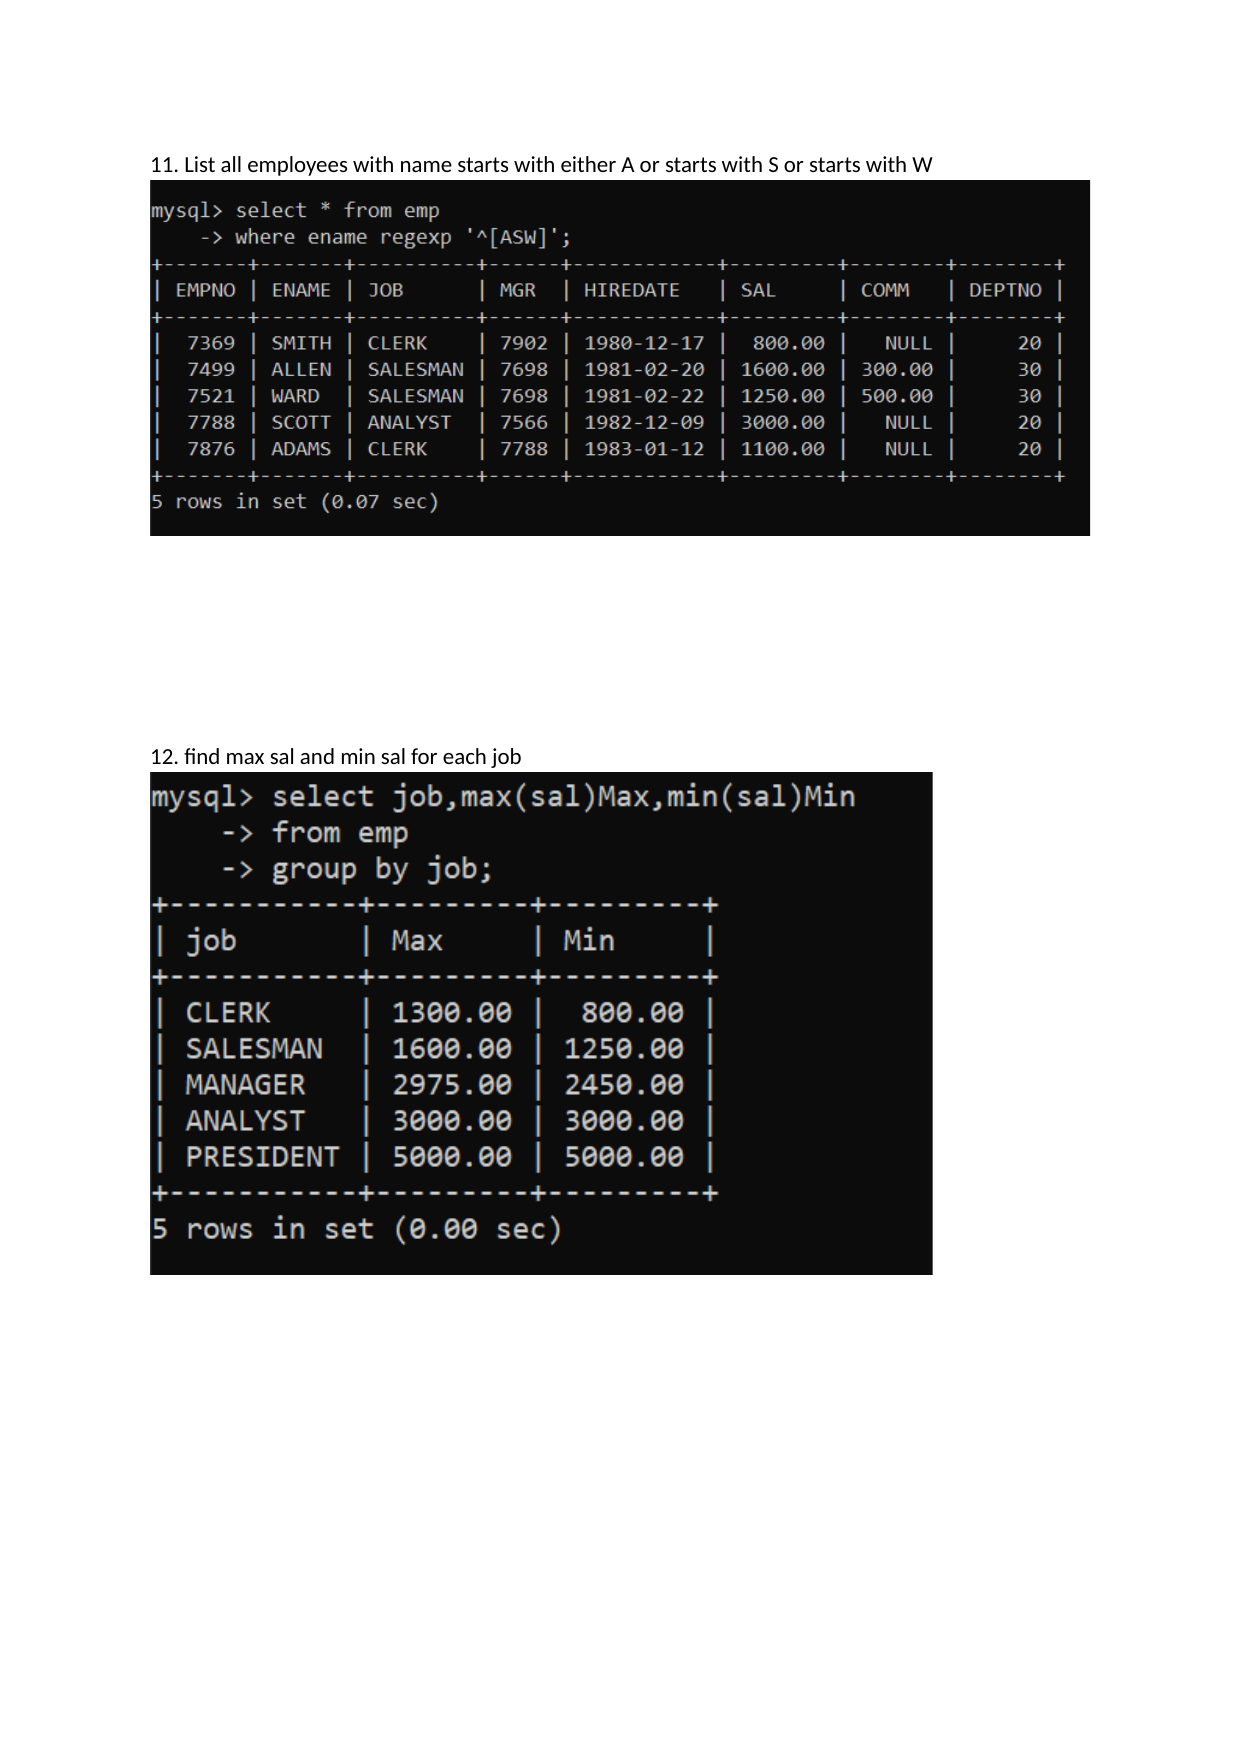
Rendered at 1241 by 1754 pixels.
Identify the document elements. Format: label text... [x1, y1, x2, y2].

text 11. List all employees with name starts with either A or starts with S or starts with W [150, 150, 1090, 180]
picture [150, 180, 1091, 536]
picture [150, 772, 933, 1275]
